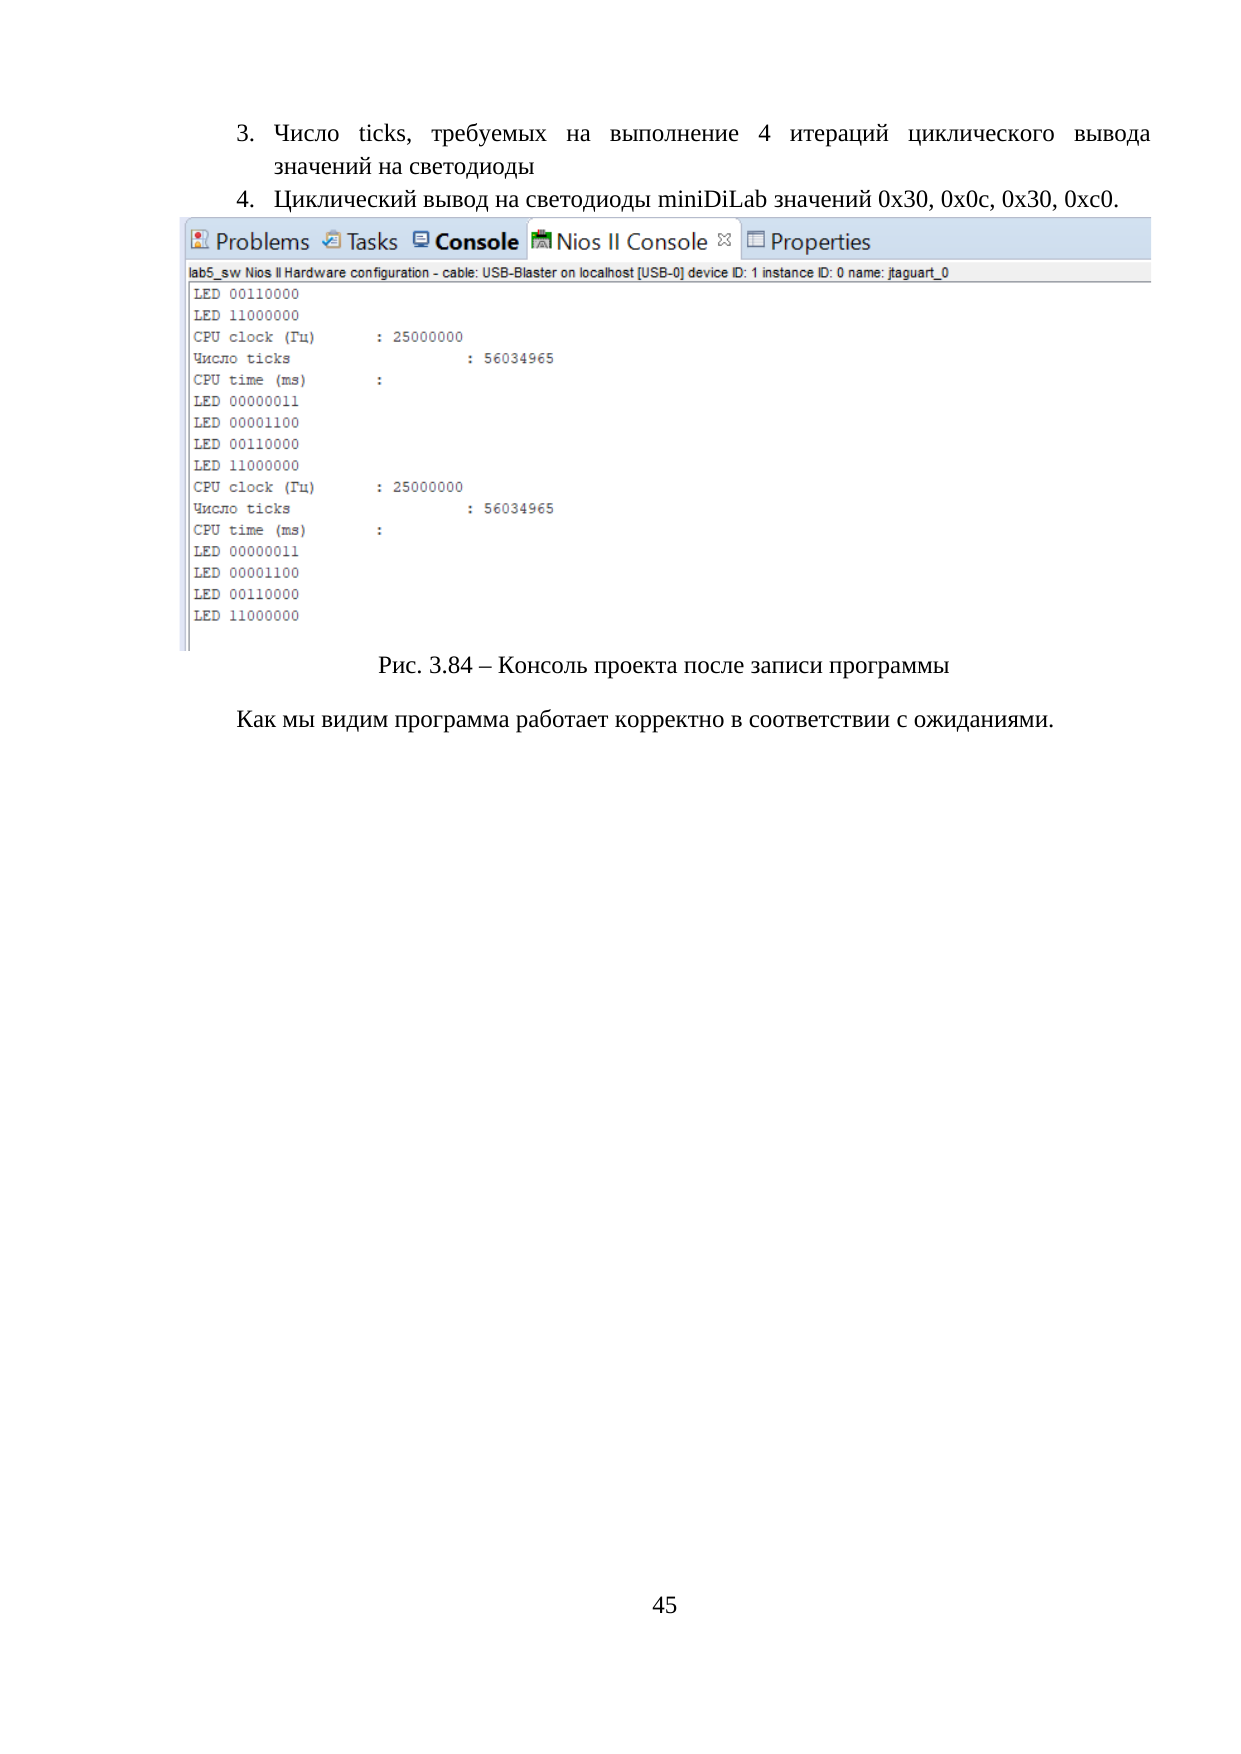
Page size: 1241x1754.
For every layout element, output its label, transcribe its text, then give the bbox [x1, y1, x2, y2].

text Как мы видим программа работает корректно в соответствии с ожиданиями. [177, 704, 1152, 733]
picture [176, 217, 1152, 651]
list Число ticks, требуемых на выполнение 4 итераций циклического вывода значений на светодиоды [236, 118, 1152, 180]
list Циклический вывод на светодиоды miniDiLab значений 0x30, 0x0c, 0x30, 0xc0. [236, 184, 1152, 213]
